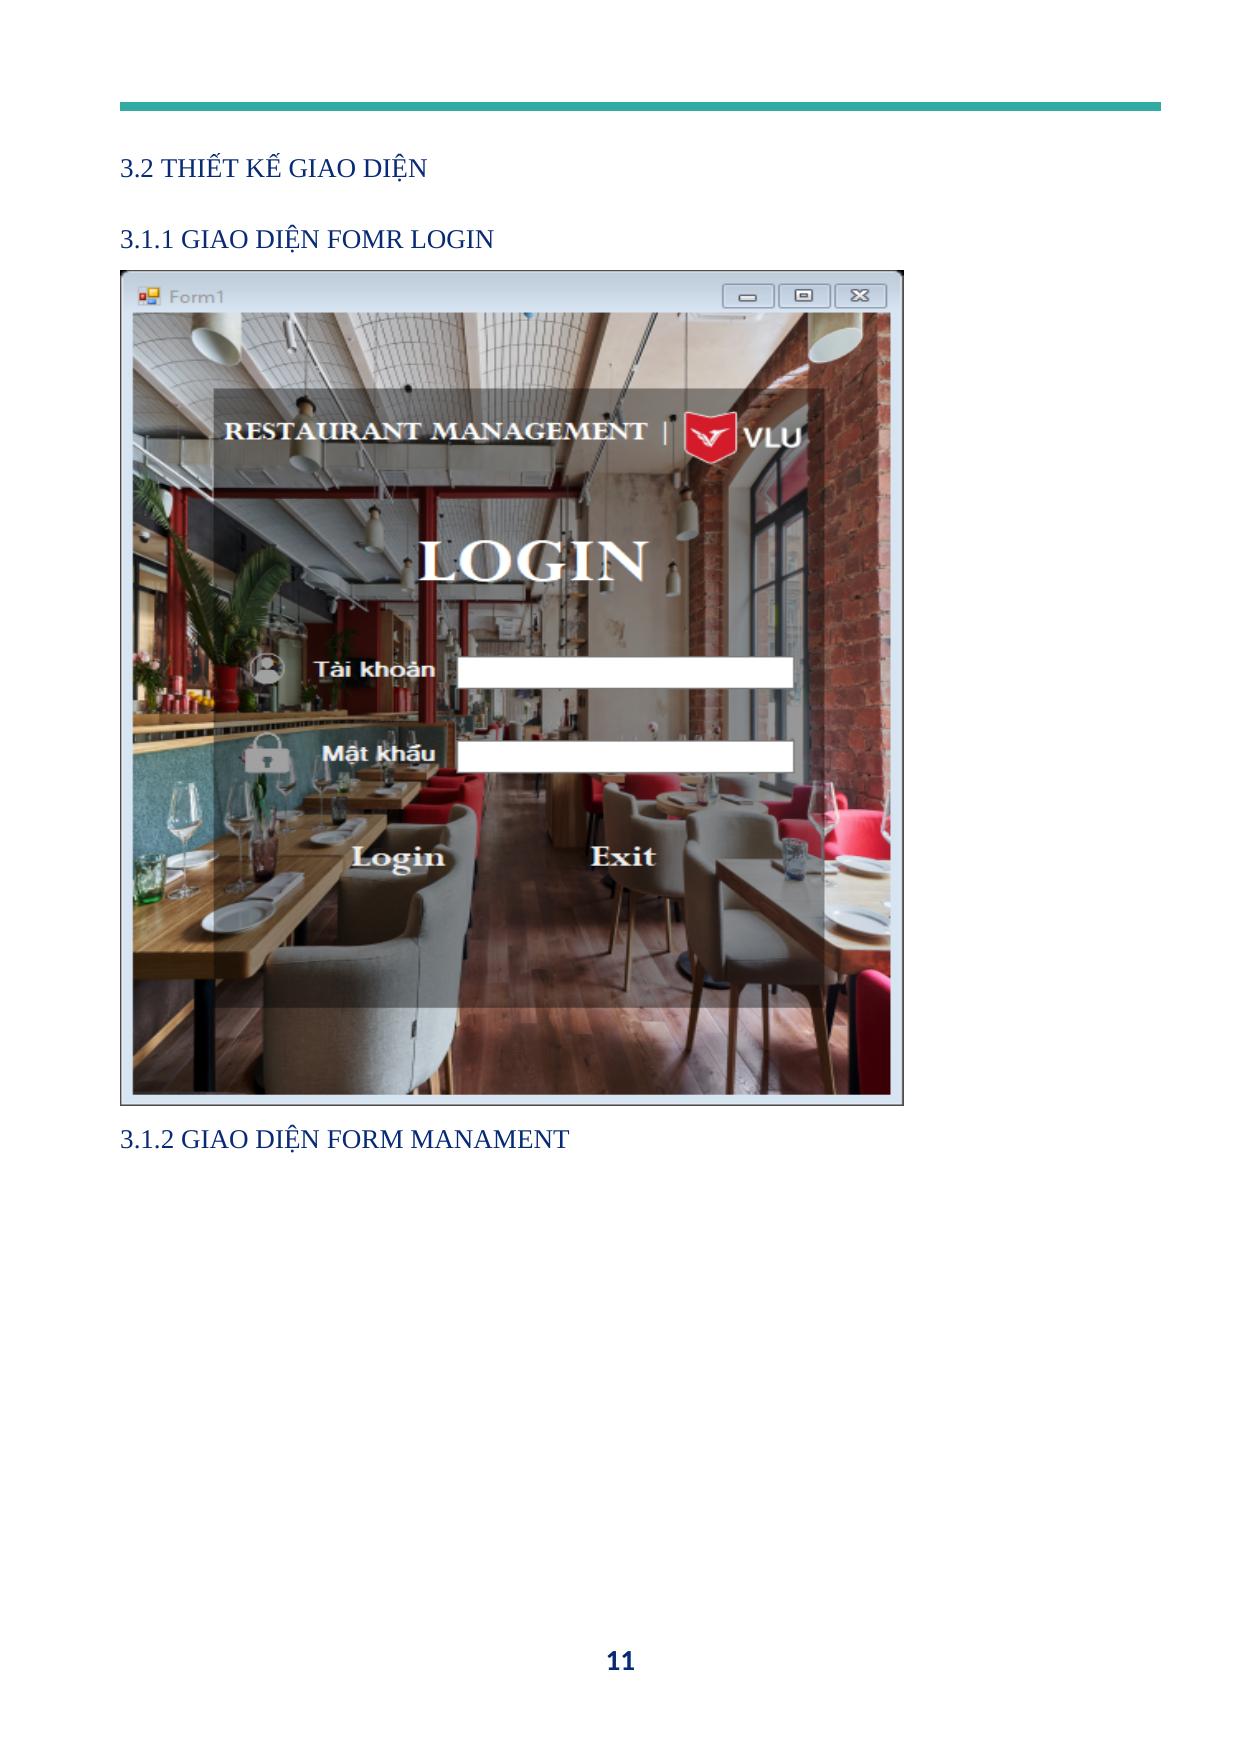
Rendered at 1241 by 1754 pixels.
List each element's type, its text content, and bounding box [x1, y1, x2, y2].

text 3.1.1 GIAO DIỆN FOMR LOGIN [120, 223, 1120, 255]
subtitle 3.2 THIẾT KẾ GIAO DIỆN [120, 152, 1120, 183]
text 3.1.2 GIAO DIỆN FORM MANAMENT [120, 1123, 1120, 1154]
